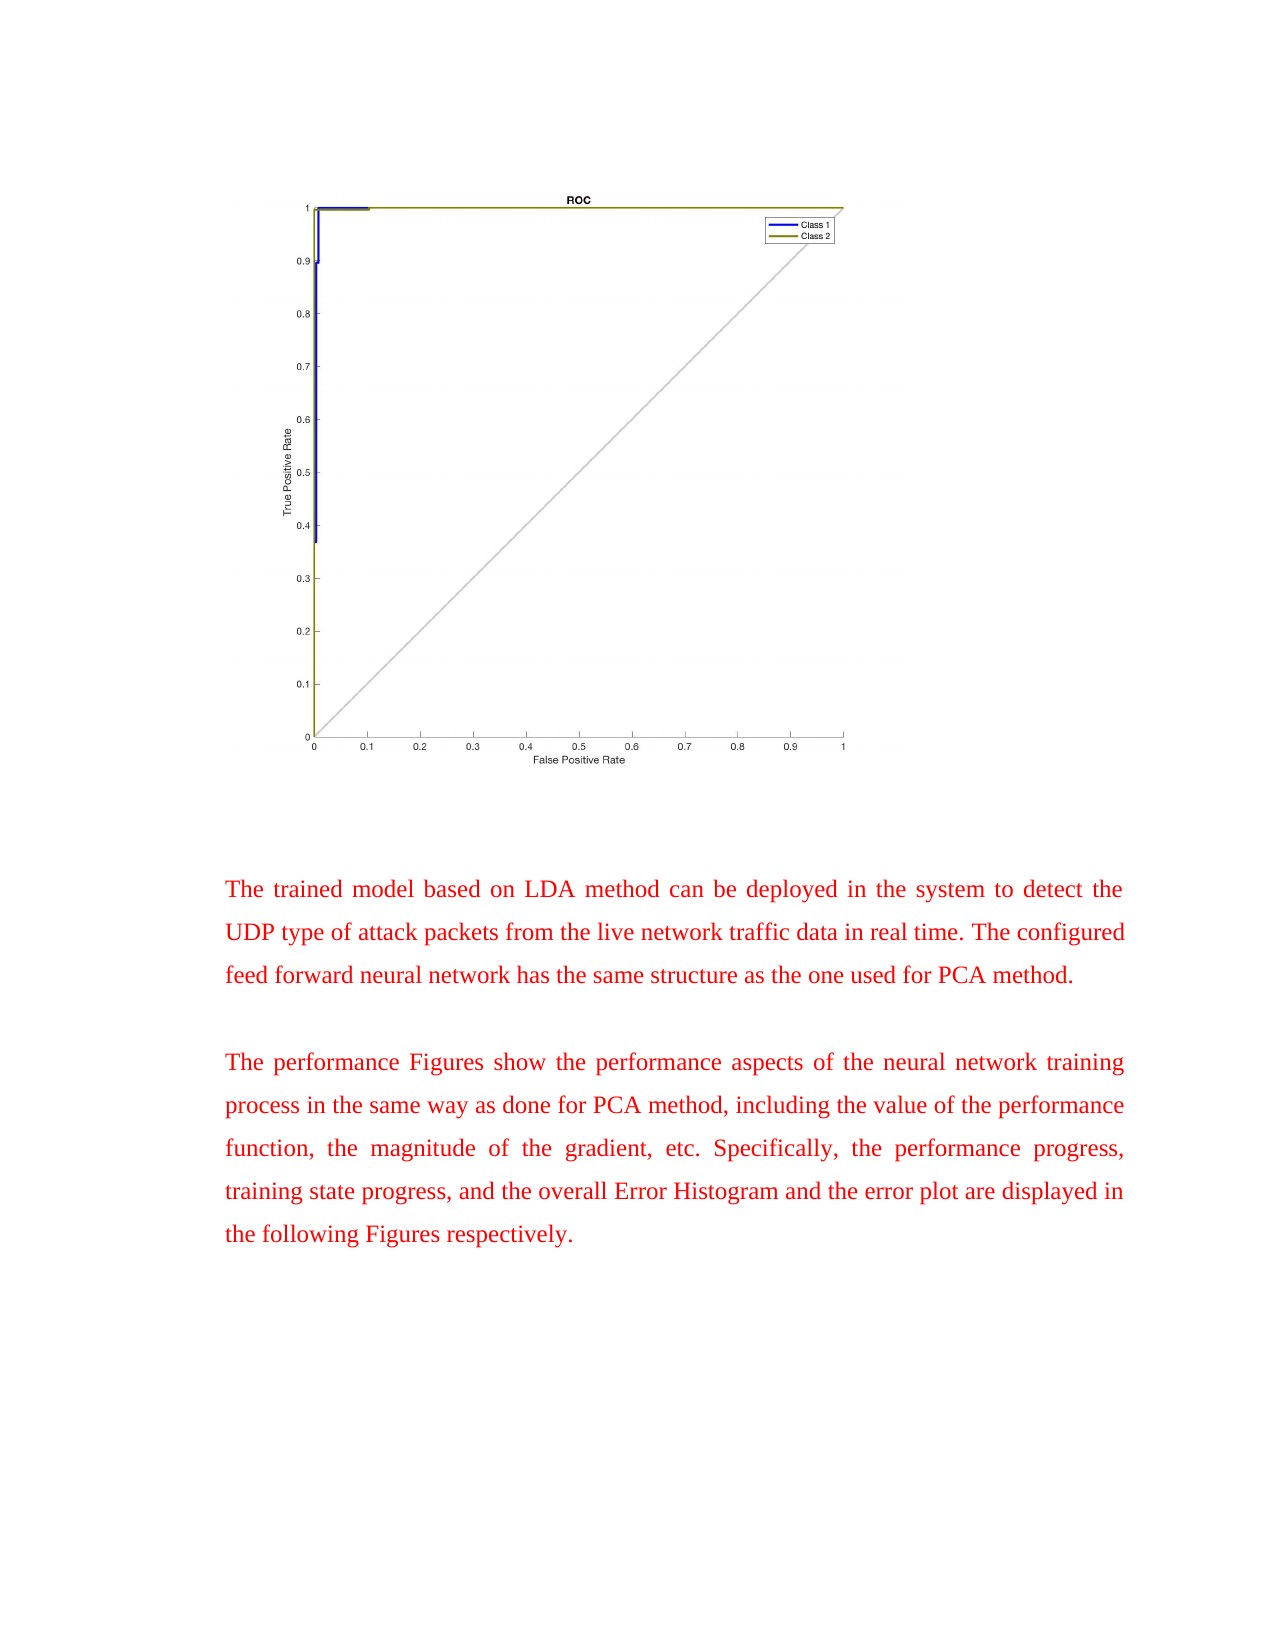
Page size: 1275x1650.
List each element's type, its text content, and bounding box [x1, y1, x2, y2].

list The performance Figures show the performance aspects of the neural network training process in the same way as done for PCA method, including the value of the performance function, the magnitude of the gradient, etc. Specifically, the performance progress, training state progress, and the overall Error Histogram and the error plot are displayed in the following Figures respectively. [225, 1047, 1125, 1248]
list The trained model based on LDA method can be deployed in the system to detect the UDP type of attack packets from the live network traffic data in real time. The configured feed forward neural network has the same structure as the one used for PCA method. [225, 874, 1125, 989]
picture [225, 149, 908, 818]
